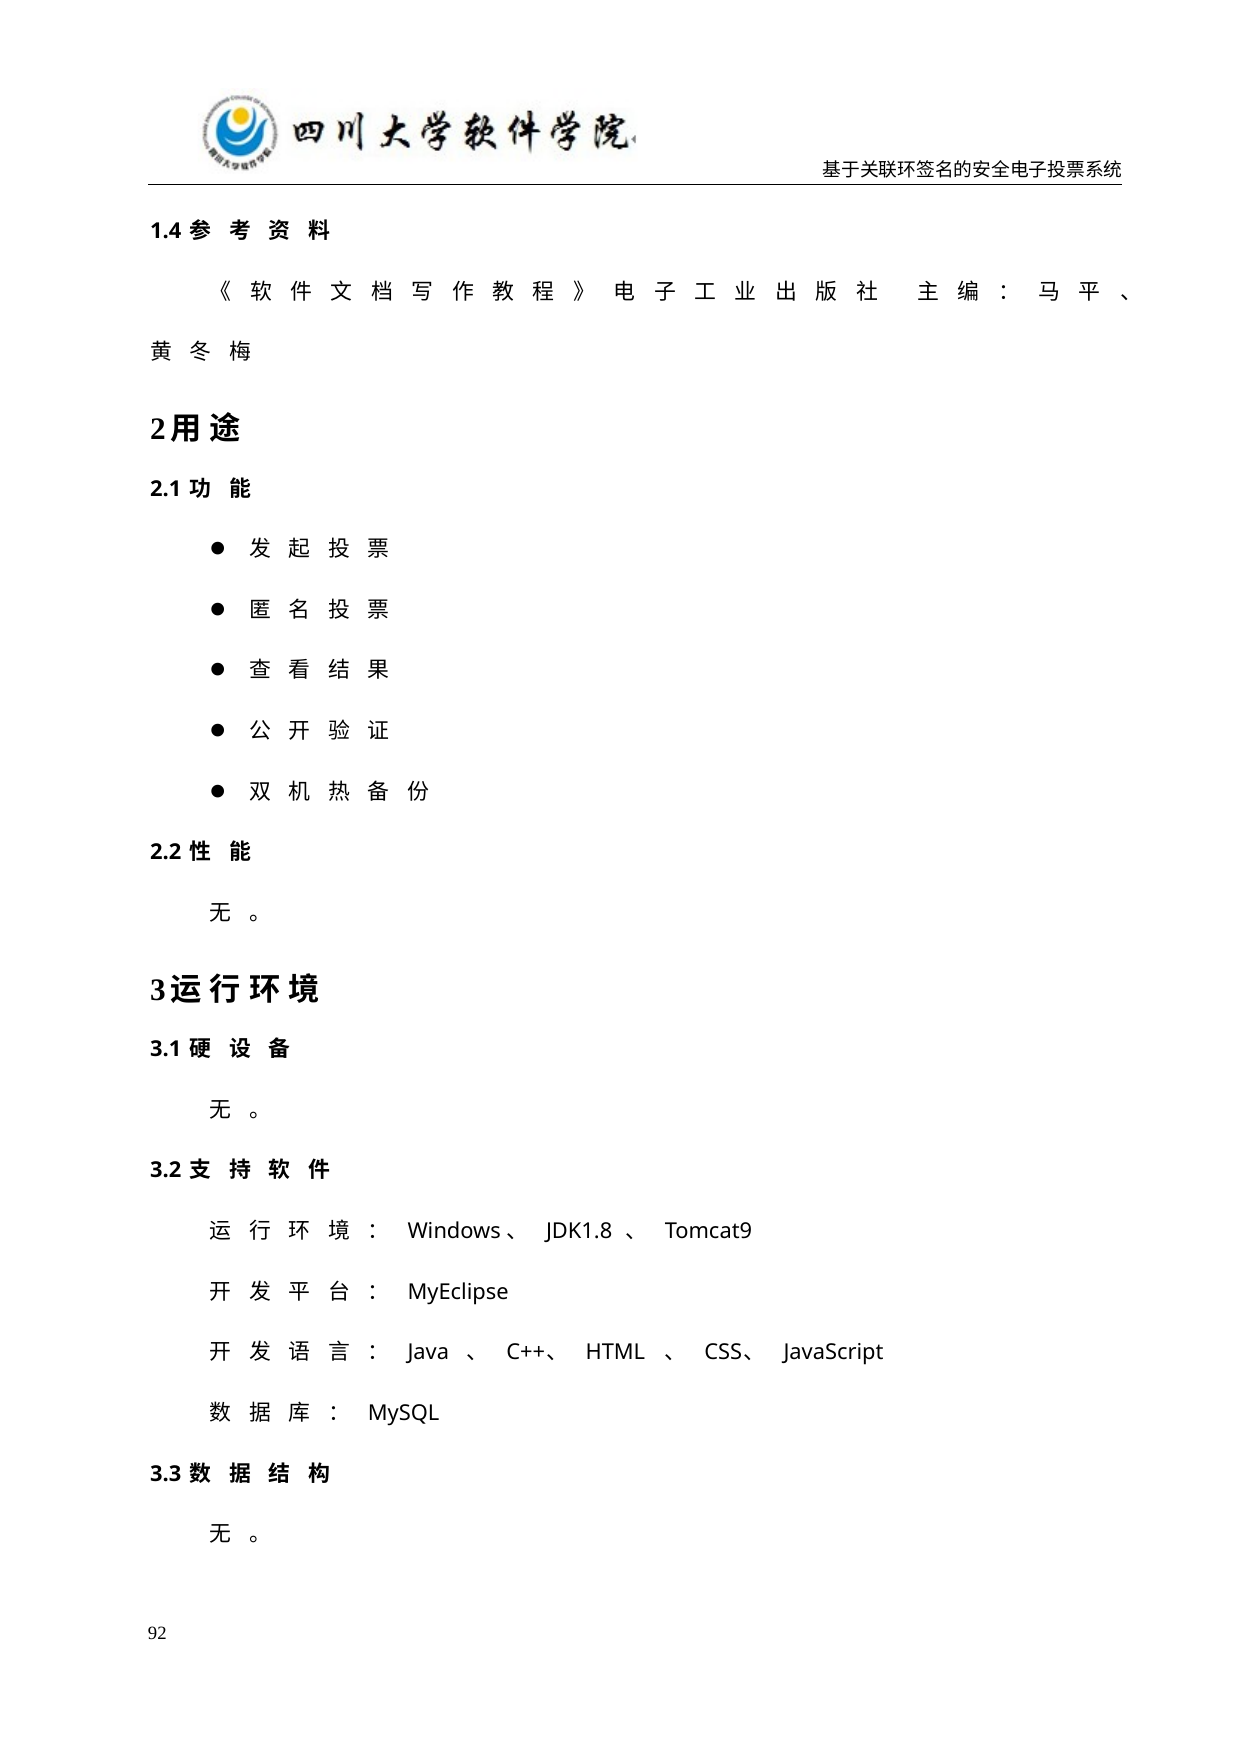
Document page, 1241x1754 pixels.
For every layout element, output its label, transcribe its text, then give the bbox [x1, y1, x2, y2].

text 开发平台：MyEclipse [150, 1259, 1120, 1320]
text 运行环境：Windows、JDK1.8、Tomcat9 [150, 1199, 1120, 1259]
text 3.1硬设备 [150, 1017, 1120, 1077]
text 2.2性能 [150, 820, 1120, 881]
list 匿名投票 [150, 577, 1120, 638]
subtitle 3运行环境 [150, 956, 1120, 1017]
picture [197, 88, 639, 177]
text 《软件文档写作教程》电子工业出版社 主编：马平、黄冬梅 [150, 259, 1120, 380]
list 双机热备份 [150, 759, 1120, 820]
list 公开验证 [150, 699, 1120, 759]
text 3.2支持软件 [150, 1138, 1120, 1199]
subtitle 2用途 [150, 396, 1120, 456]
text 无。 [150, 1502, 1120, 1562]
list 查看结果 [150, 638, 1120, 699]
text 开发语言：Java、C++、HTML、CSS、JavaScript [150, 1320, 1120, 1381]
text 2.1功能 [150, 456, 1120, 517]
text 无。 [150, 881, 1120, 941]
text 1.4参考资料 [150, 198, 1120, 259]
text 3.3数据结构 [150, 1441, 1120, 1502]
text 无。 [150, 1077, 1120, 1138]
text 数据库：MySQL [150, 1381, 1120, 1441]
list 发起投票 [150, 517, 1120, 577]
